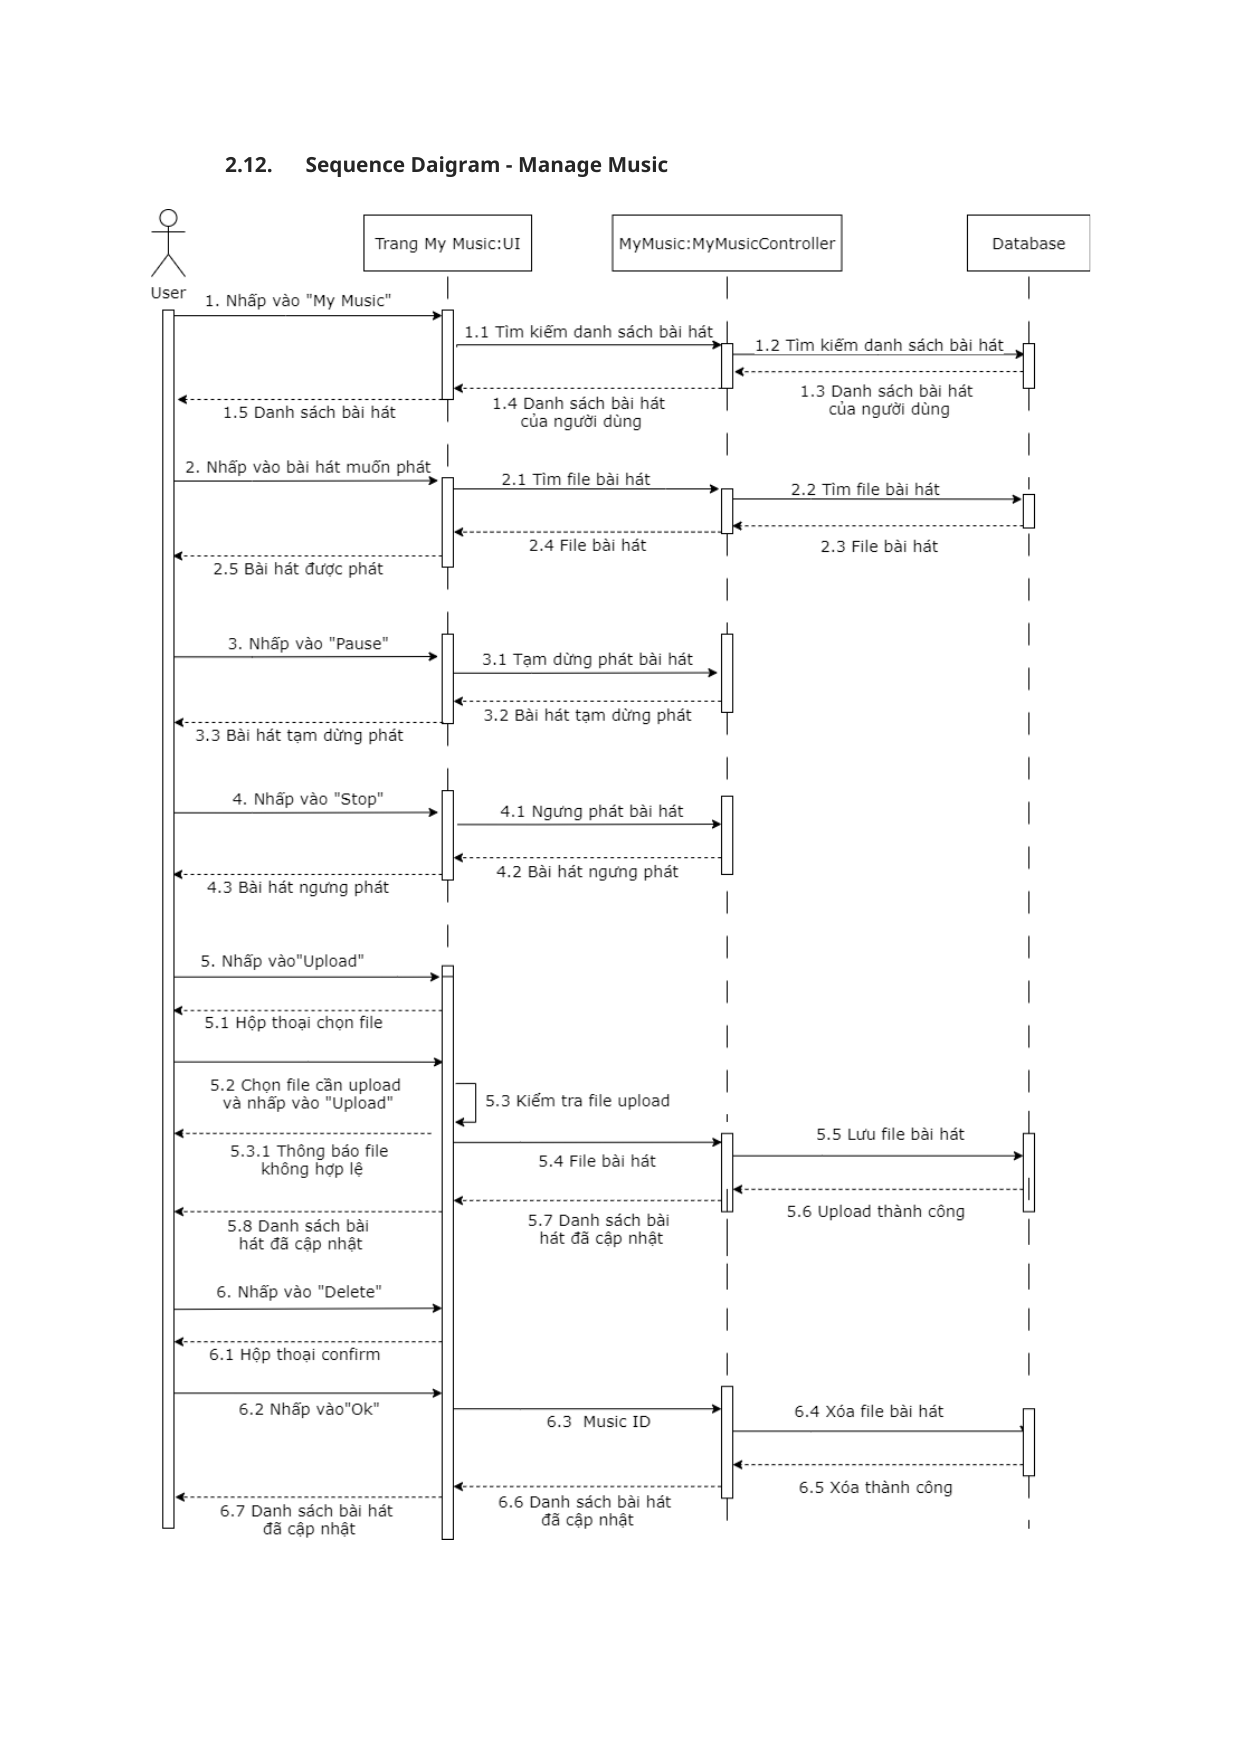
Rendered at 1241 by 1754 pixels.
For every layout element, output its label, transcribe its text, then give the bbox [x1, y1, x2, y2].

list Sequence Daigram - Manage Music [225, 150, 1090, 178]
picture [150, 209, 1091, 1540]
